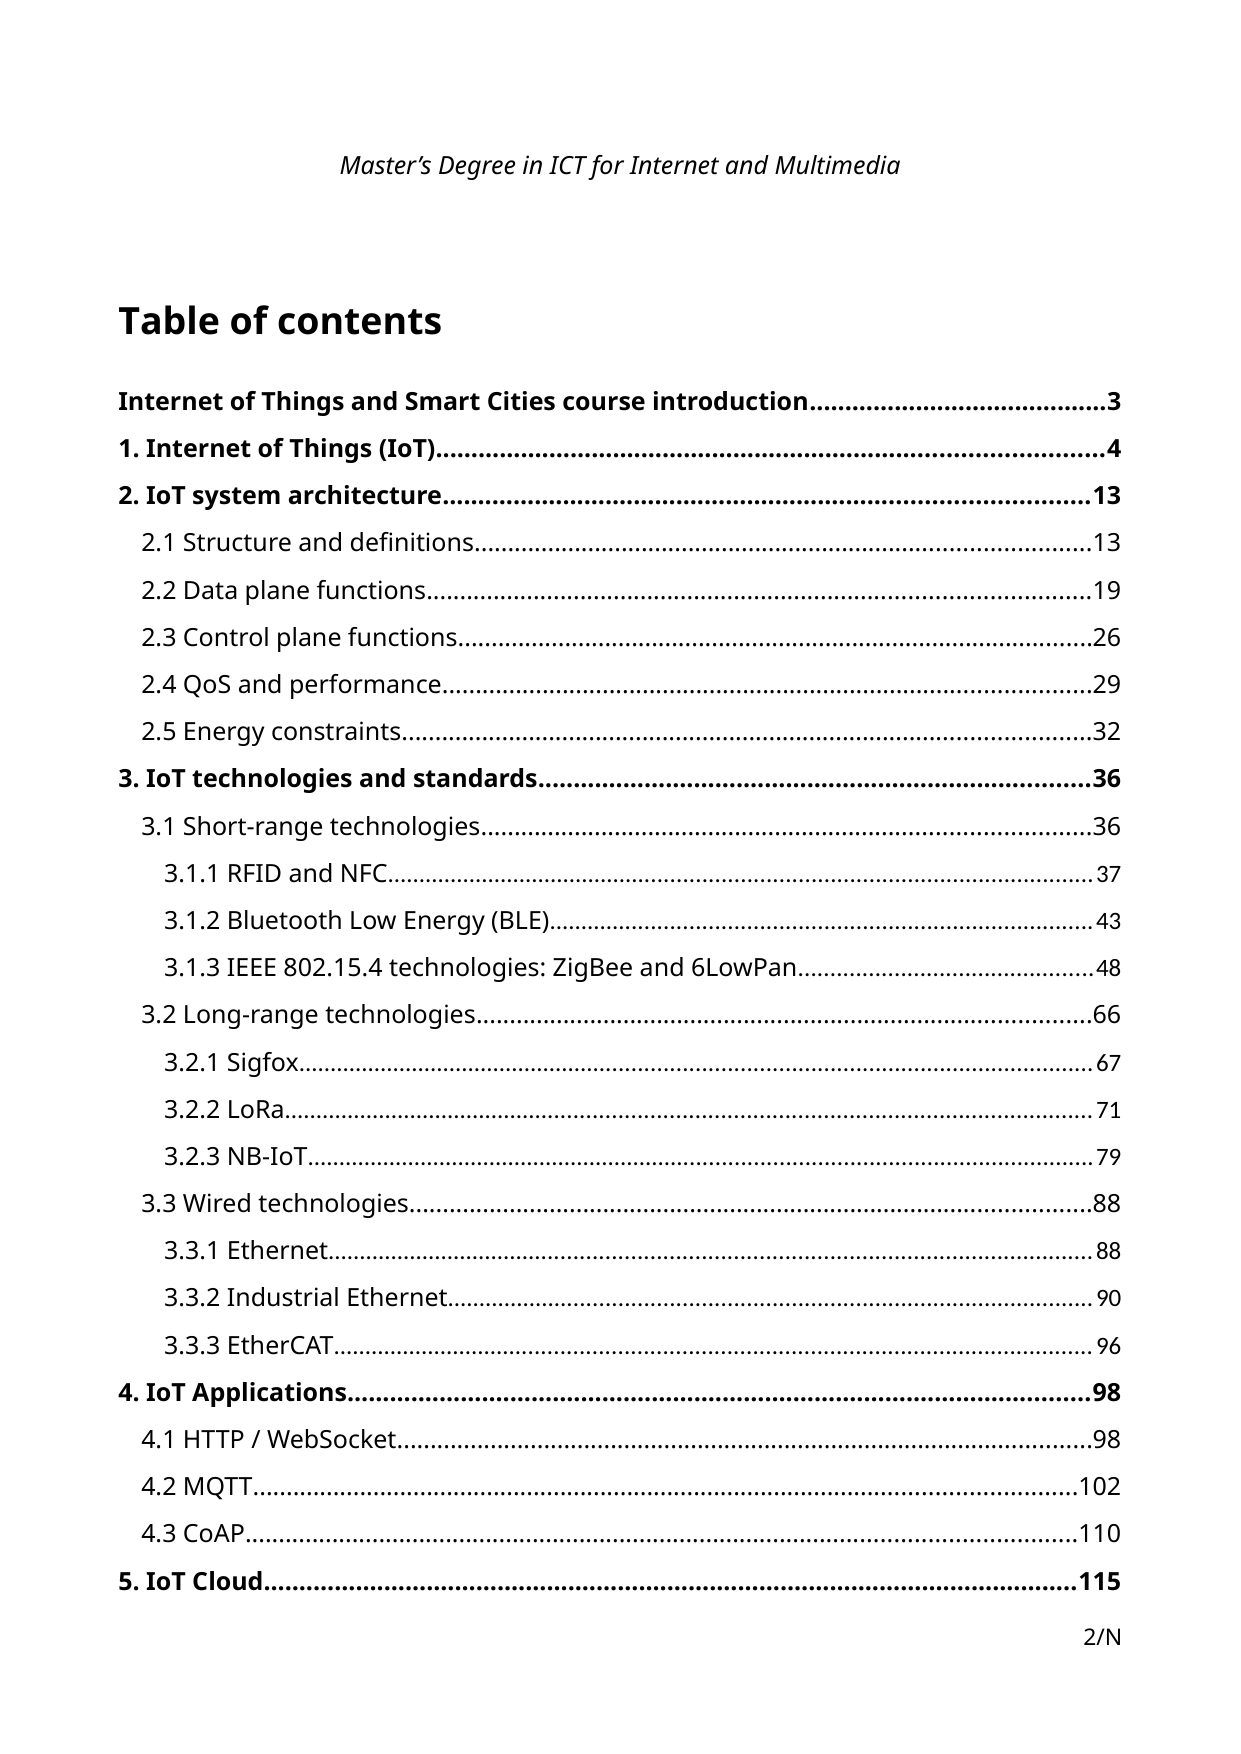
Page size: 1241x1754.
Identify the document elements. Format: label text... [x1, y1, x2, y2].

text Master’s Degree in ICT for Internet and Multimedia [118, 148, 1122, 182]
